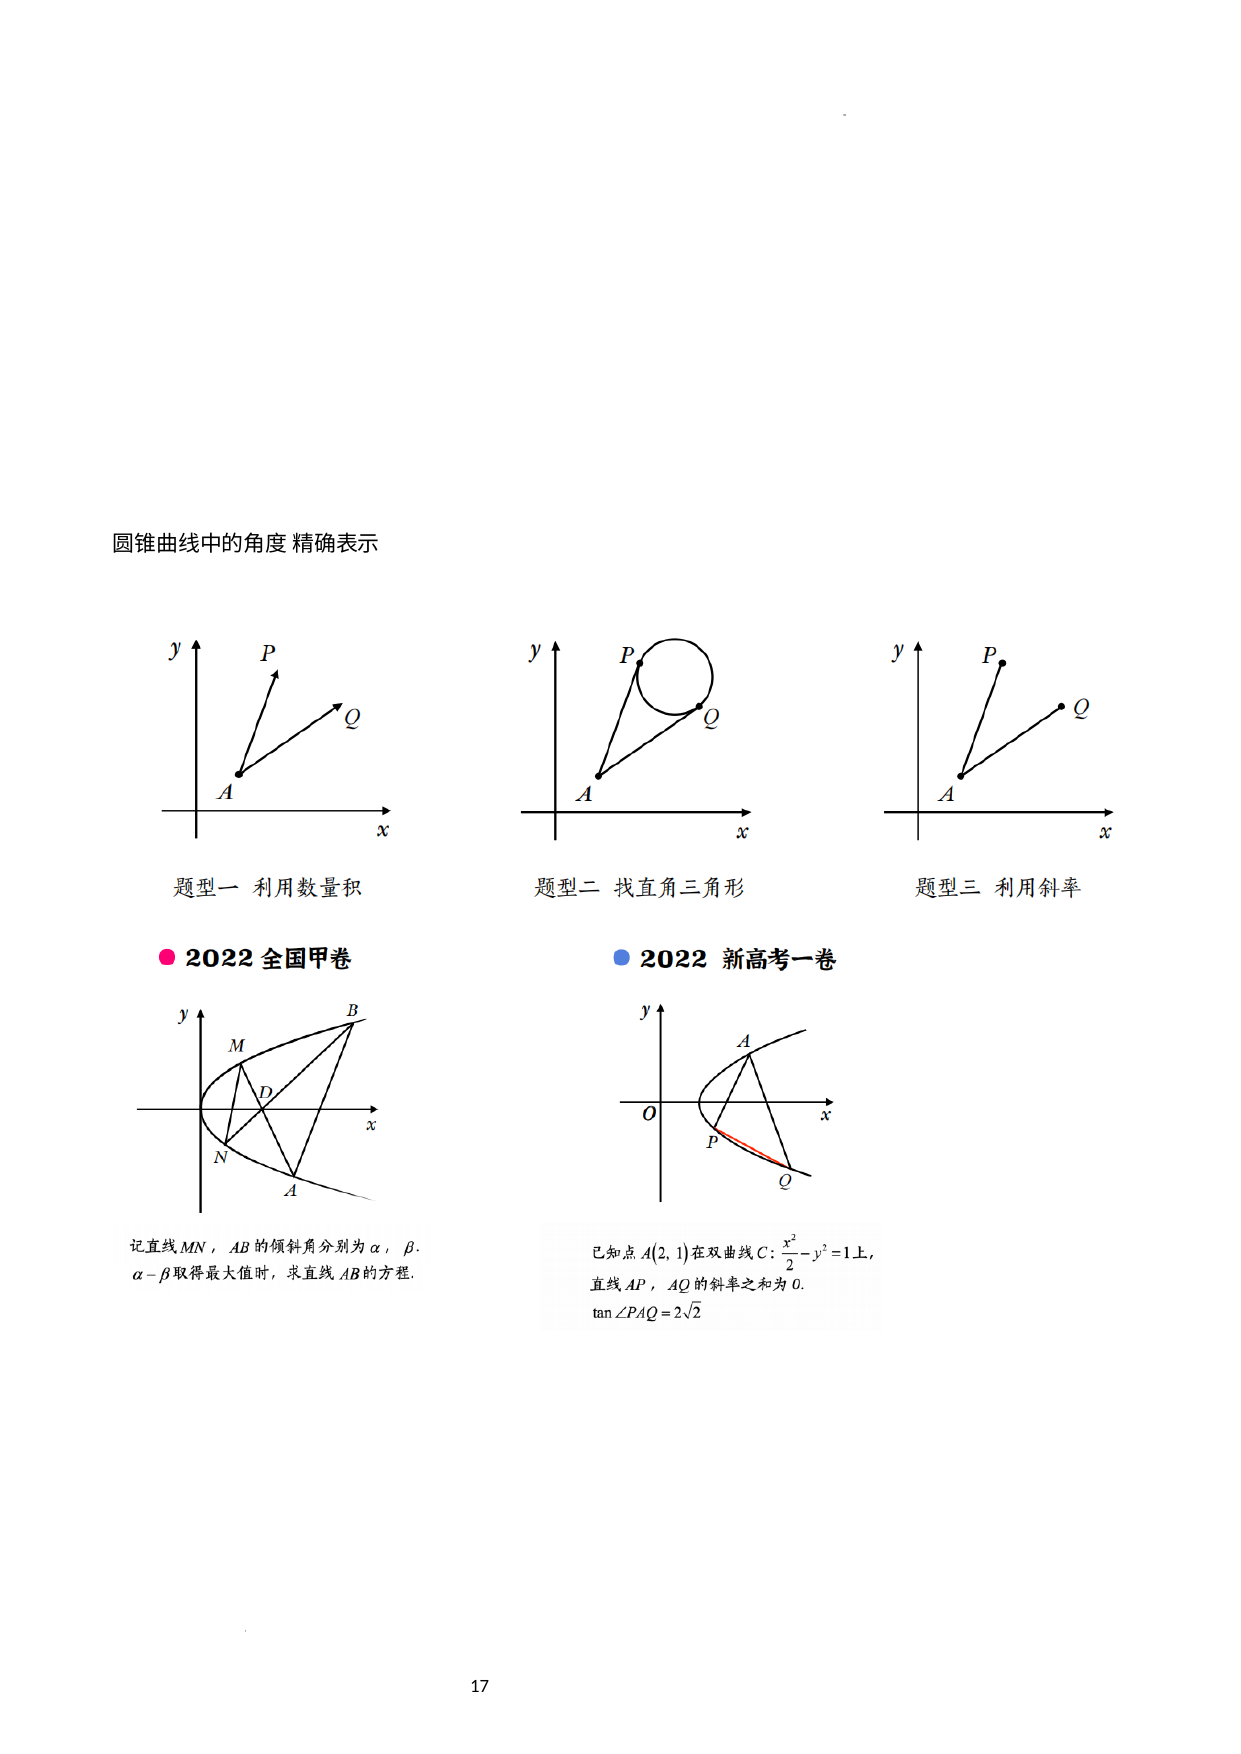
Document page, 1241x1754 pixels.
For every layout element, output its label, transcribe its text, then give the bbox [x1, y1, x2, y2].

text 圆锥曲线中的角度 精确表示 [112, 526, 1128, 557]
picture [112, 573, 1128, 923]
picture [112, 936, 882, 1334]
